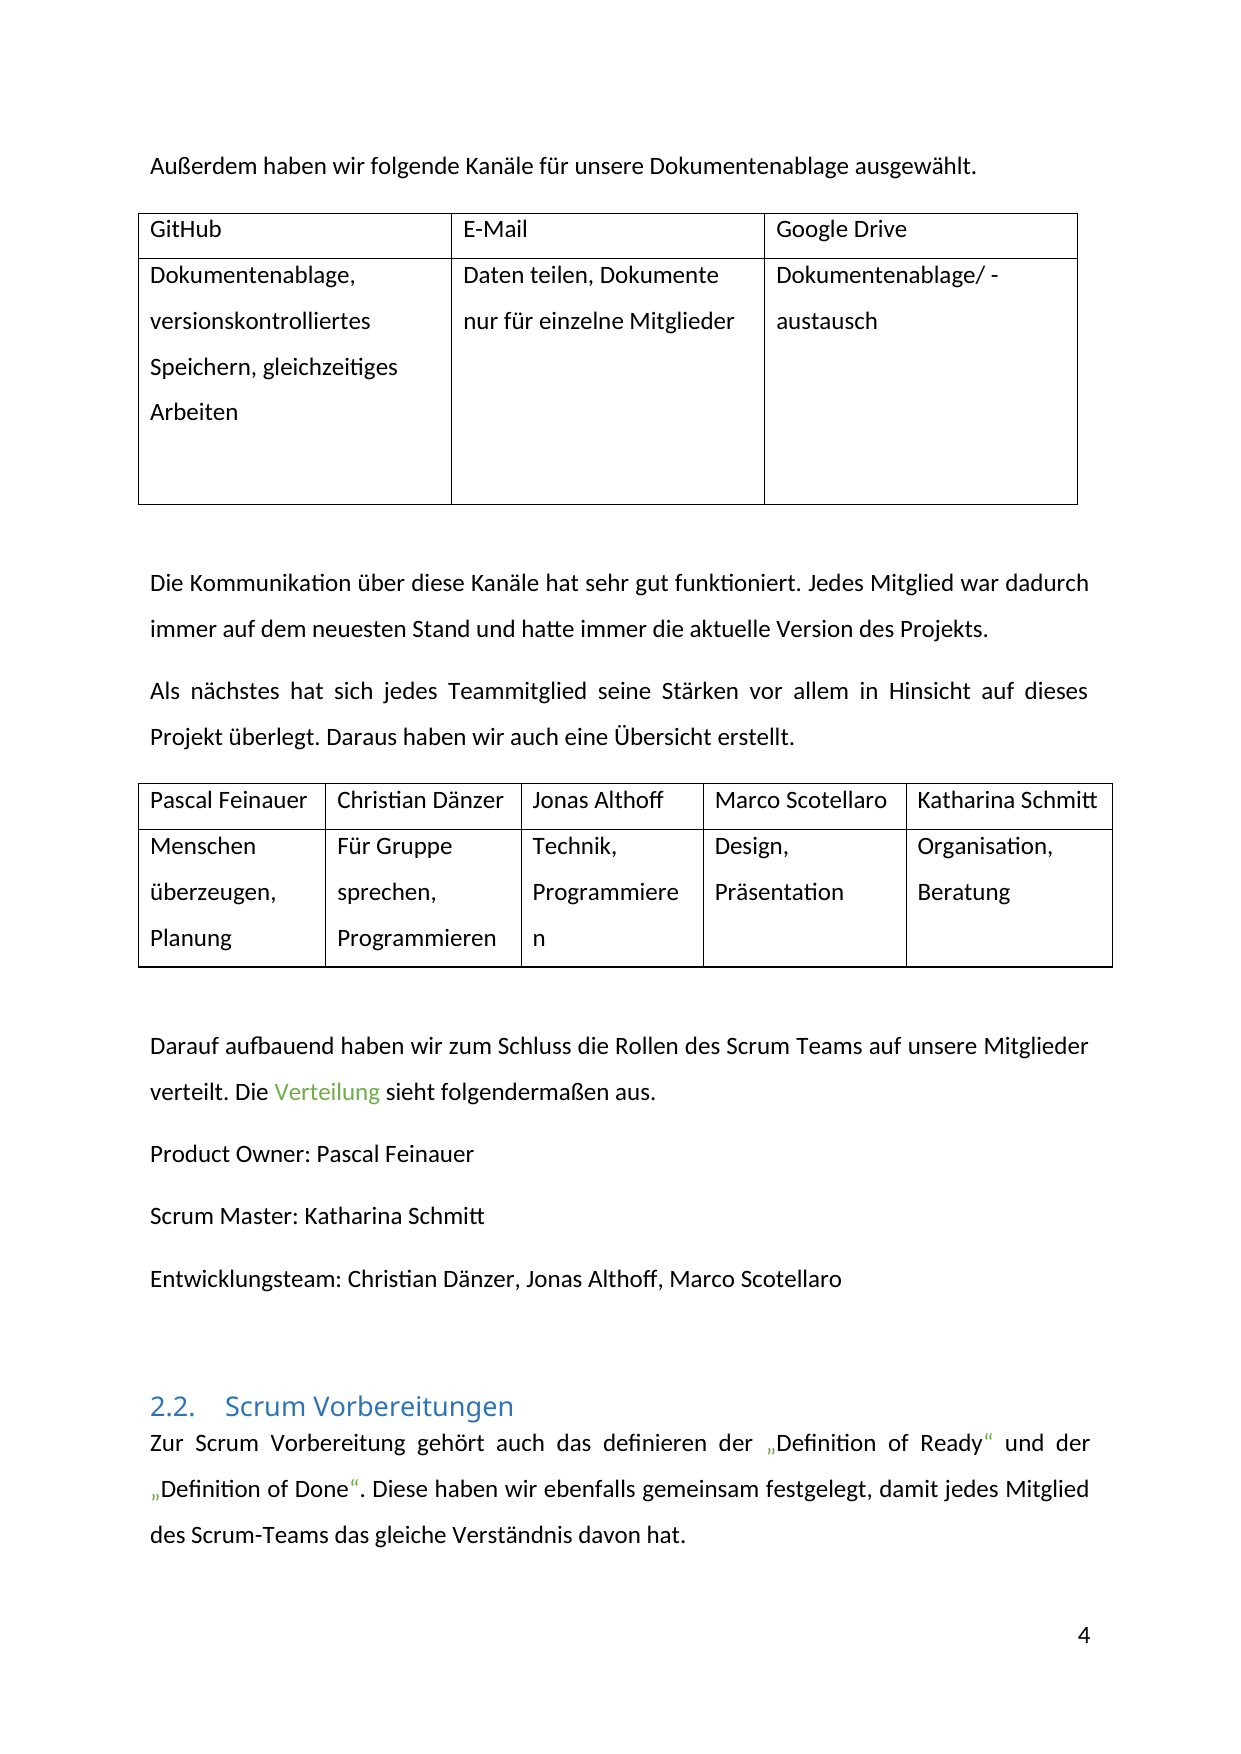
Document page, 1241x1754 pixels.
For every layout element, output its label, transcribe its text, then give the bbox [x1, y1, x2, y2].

text Zur Scrum Vorbereitung gehört auch das definieren der „Definition of Ready“ und der „Definition of Done“. Diese haben wir ebenfalls gemeinsam festgelegt, damit jedes Mitglied des Scrum-Teams das gleiche Verständnis davon hat. [150, 1427, 1090, 1549]
table_header GitHub [139, 214, 451, 258]
text Entwicklungsteam: Christian Dänzer, Jonas Althoff, Marco Scotellaro [150, 1263, 1090, 1293]
table_cell Design, Präsentation [704, 830, 906, 966]
table_header Christian Dänzer [326, 784, 521, 829]
table_header Marco Scotellaro [704, 784, 906, 829]
table_cell Dokumentenablage, versionskontrolliertes Speichern, gleichzeitiges Arbeiten [139, 259, 451, 504]
subtitle Scrum Vorbereitungen [150, 1388, 1090, 1424]
text Darauf aufbauend haben wir zum Schluss die Rollen des Scrum Teams auf unsere Mitglieder verteilt. Die Verteilung sieht folgendermaßen aus. [150, 1030, 1090, 1106]
table_header Jonas Althoff [522, 784, 703, 829]
text Product Owner: Pascal Feinauer [150, 1138, 1090, 1168]
text Als nächstes hat sich jedes Teammitglied seine Stärken vor allem in Hinsicht auf dieses Projekt überlegt. Daraus haben wir auch eine Übersicht erstellt. [150, 675, 1090, 751]
table_cell Organisation, Beratung [907, 830, 1112, 966]
text Scrum Master: Katharina Schmitt [150, 1200, 1090, 1231]
table_header E-Mail [452, 214, 764, 258]
table_cell Daten teilen, Dokumente nur für einzelne Mitglieder [452, 259, 764, 504]
table_header Katharina Schmitt [907, 784, 1112, 829]
table_cell Dokumentenablage/ - austausch [765, 259, 1077, 504]
text Außerdem haben wir folgende Kanäle für unsere Dokumentenablage ausgewählt. [150, 150, 1090, 181]
text Die Kommunikation über diese Kanäle hat sehr gut funktioniert. Jedes Mitglied war dadurch immer auf dem neuesten Stand und hatte immer die aktuelle Version des Projekts. [150, 567, 1090, 643]
table_cell Technik, Programmieren [522, 830, 703, 966]
table_cell Menschen überzeugen, Planung [139, 830, 325, 966]
table_cell Für Gruppe sprechen, Programmieren [326, 830, 521, 966]
table_header Google Drive [765, 214, 1077, 258]
table_header Pascal Feinauer [139, 784, 325, 829]
